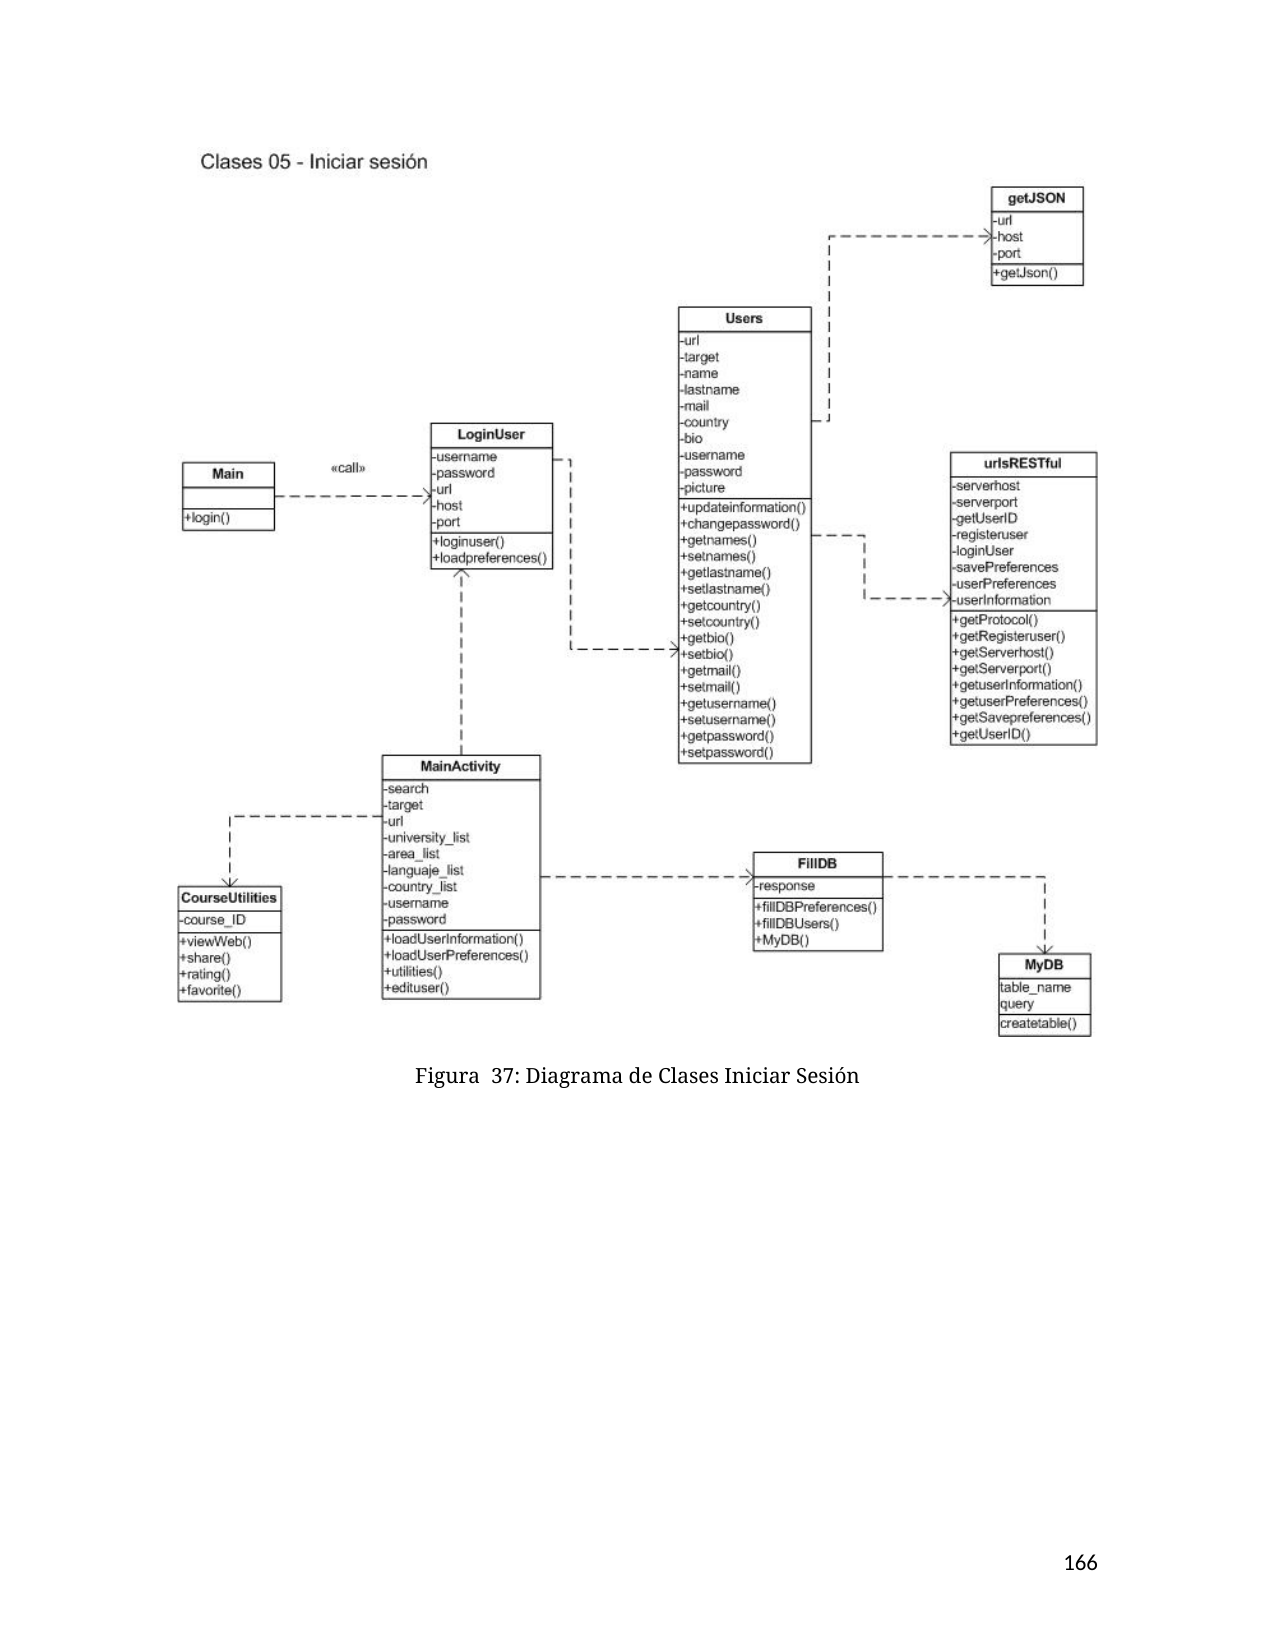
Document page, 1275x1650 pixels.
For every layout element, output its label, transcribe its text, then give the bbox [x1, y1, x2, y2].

picture [177, 147, 1098, 1037]
text Figura 37: Diagrama de Clases Iniciar Sesión [177, 1061, 1098, 1090]
